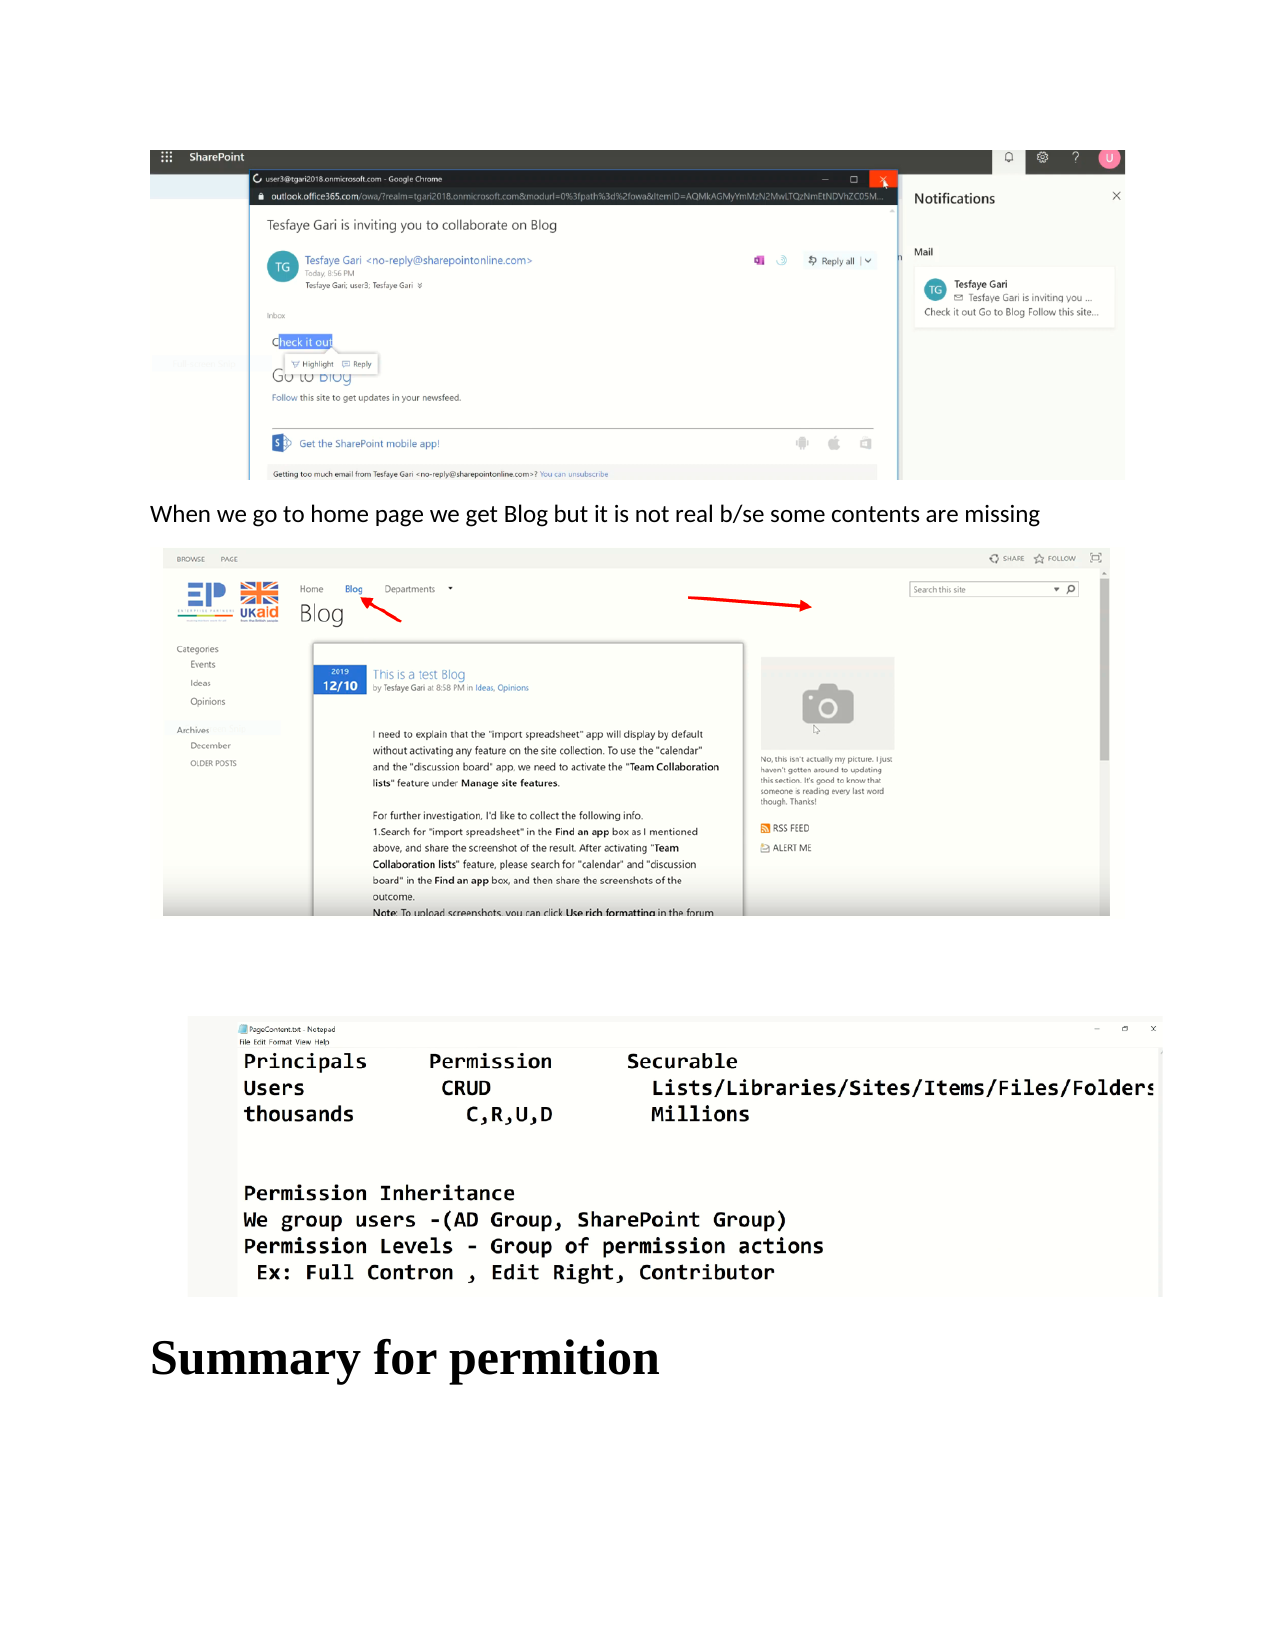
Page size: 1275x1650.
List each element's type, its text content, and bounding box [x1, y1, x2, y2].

text When we go to home page we get Blog but it is not real b/se some contents are missing [150, 498, 1125, 529]
picture [187, 1016, 1163, 1297]
picture [150, 547, 1125, 919]
subtitle Summary for permition [150, 1328, 1125, 1386]
picture [150, 150, 1125, 480]
